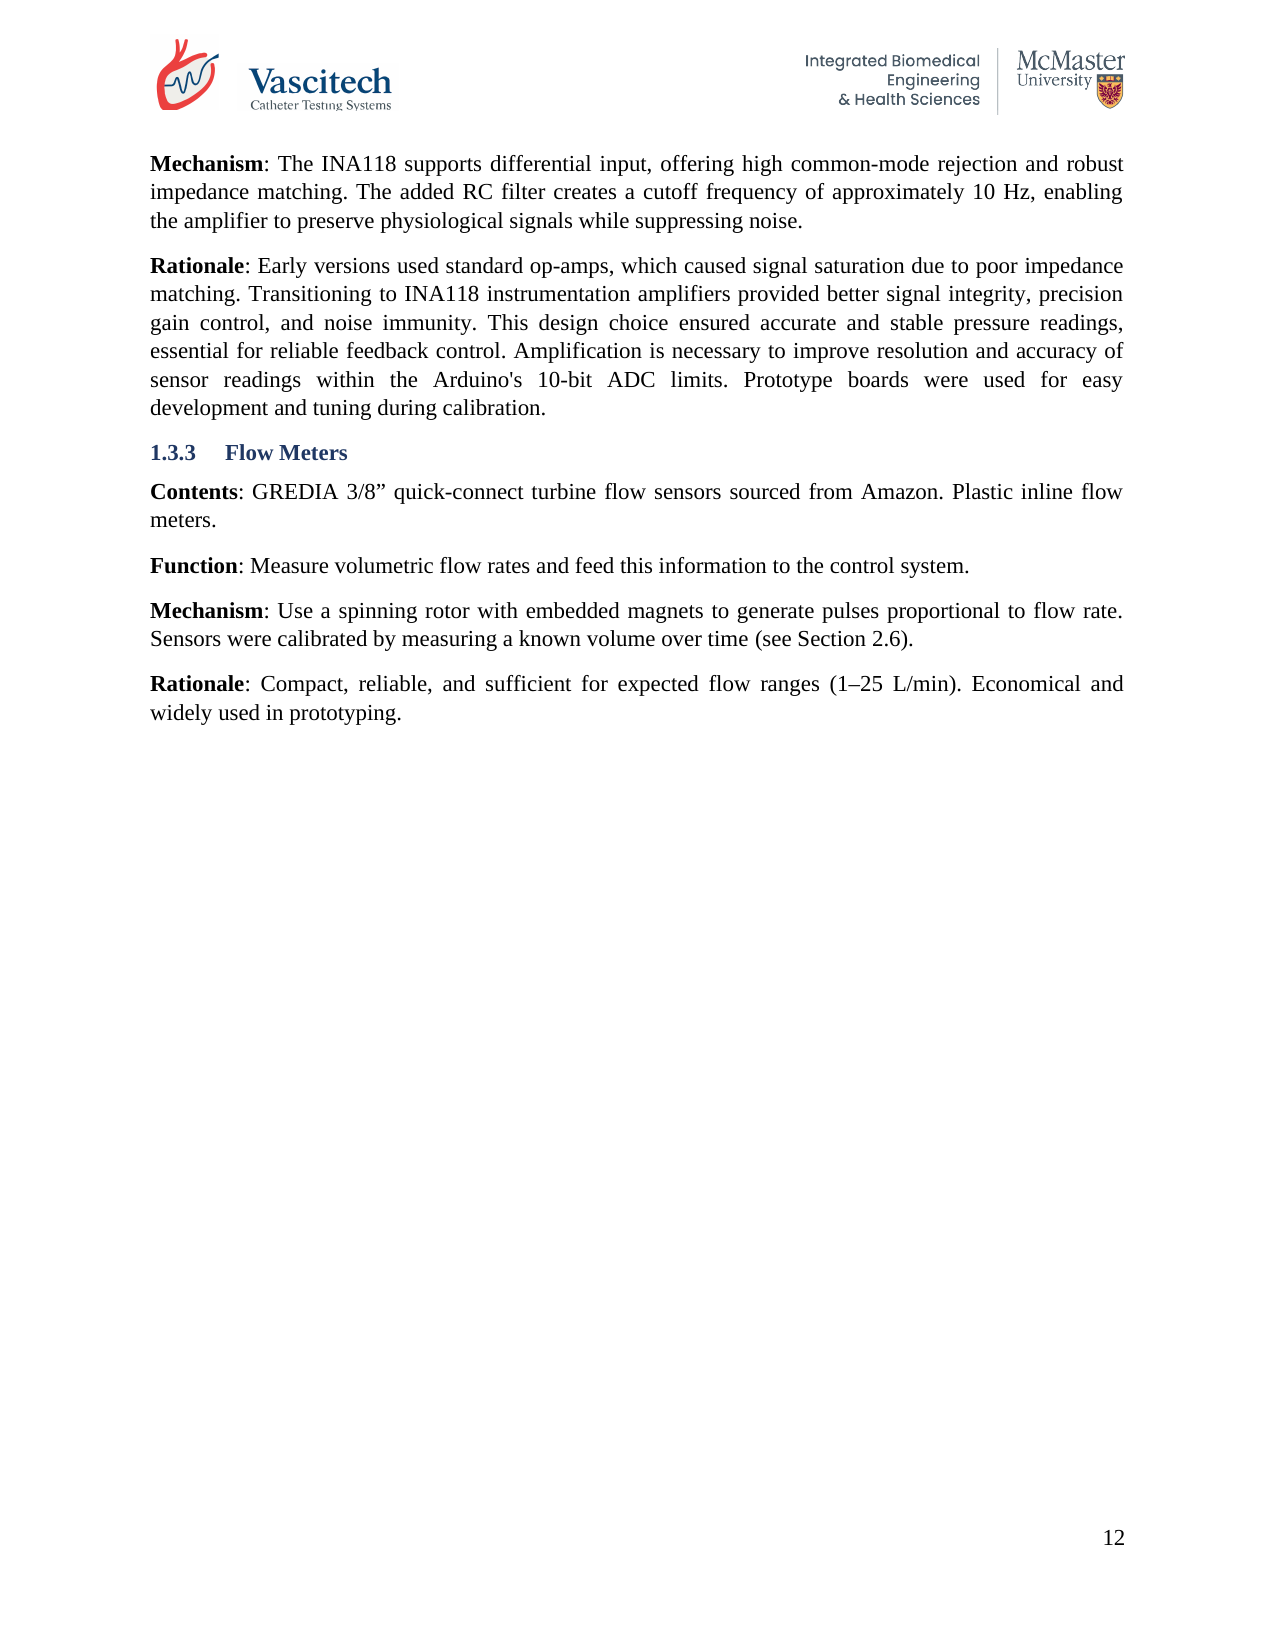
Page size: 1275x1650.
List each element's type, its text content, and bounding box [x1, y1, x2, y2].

subtitle Flow Meters [150, 439, 1125, 466]
picture [806, 48, 1125, 115]
text Rationale: Compact, reliable, and sufficient for expected flow ranges (1–25 L/min). Economical and widely used in prototyping. [150, 670, 1125, 725]
picture [236, 63, 403, 114]
text Function: Measure volumetric flow rates and feed this information to the control system. [150, 552, 1125, 578]
picture [150, 34, 223, 114]
text Mechanism: Use a spinning rotor with embedded magnets to generate pulses proportional to flow rate. Sensors were calibrated by measuring a known volume over time (see Section 2.6). [150, 597, 1125, 652]
text Mechanism: The INA118 supports differential input, offering high common-mode rejection and robust impedance matching. The added RC filter creates a cutoff frequency of approximately 10 Hz, enabling the amplifier to preserve physiological signals while suppressing noise. [150, 150, 1125, 233]
text Contents: GREDIA 3/8” quick-connect turbine flow sensors sourced from Amazon. Plastic inline flow meters. [150, 478, 1125, 533]
text Rationale: Early versions used standard op-amps, which caused signal saturation due to poor impedance matching. Transitioning to INA118 instrumentation amplifiers provided better signal integrity, precision gain control, and noise immunity. This design choice ensured accurate and stable pressure readings, essential for reliable feedback control. Amplification is necessary to improve resolution and accuracy of sensor readings within the Arduino's 10-bit ADC limits. Prototype boards were used for easy development and tuning during calibration. [150, 252, 1125, 421]
